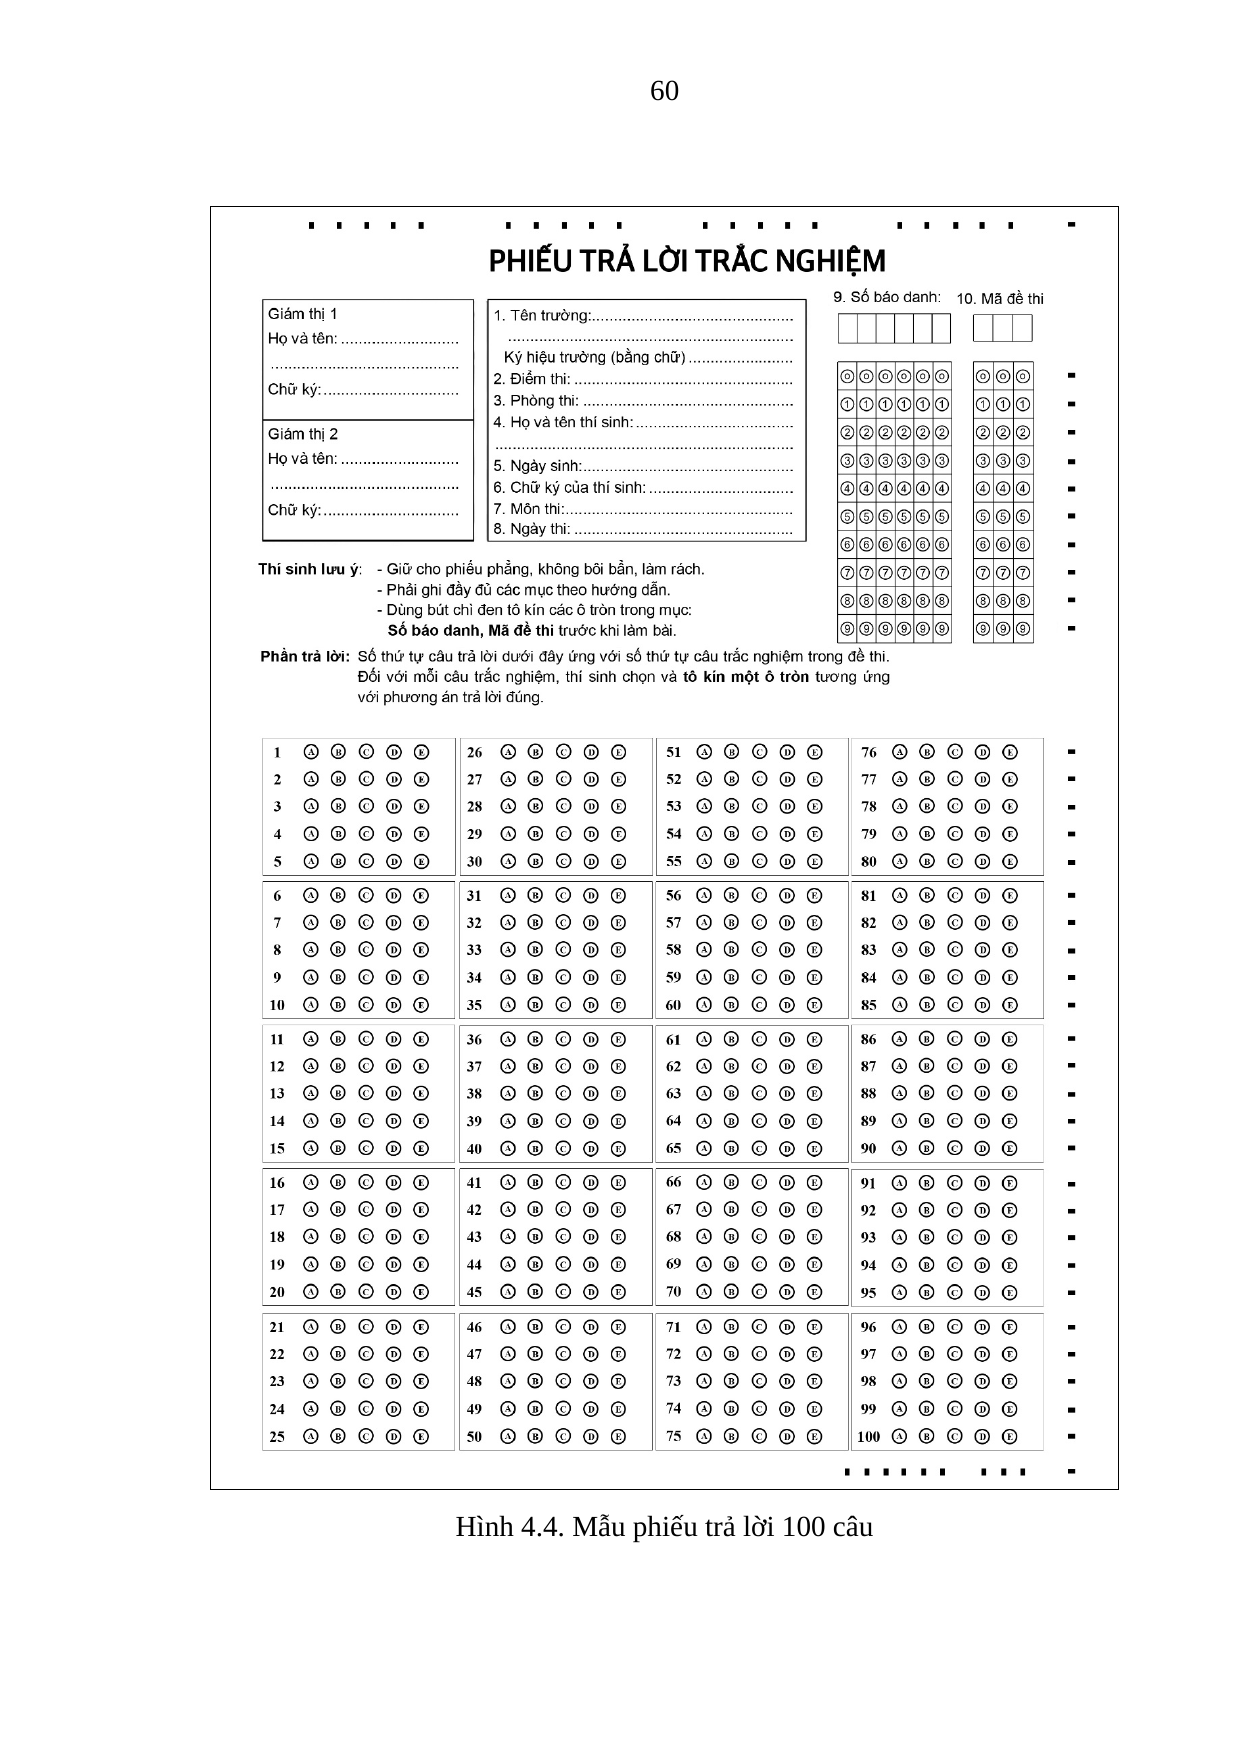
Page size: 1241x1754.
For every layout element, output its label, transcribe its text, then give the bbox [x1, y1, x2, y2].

picture [211, 207, 1118, 1489]
text Hình 4.4. Mẫu phiếu trả lời 100 câu [207, 1509, 1122, 1542]
